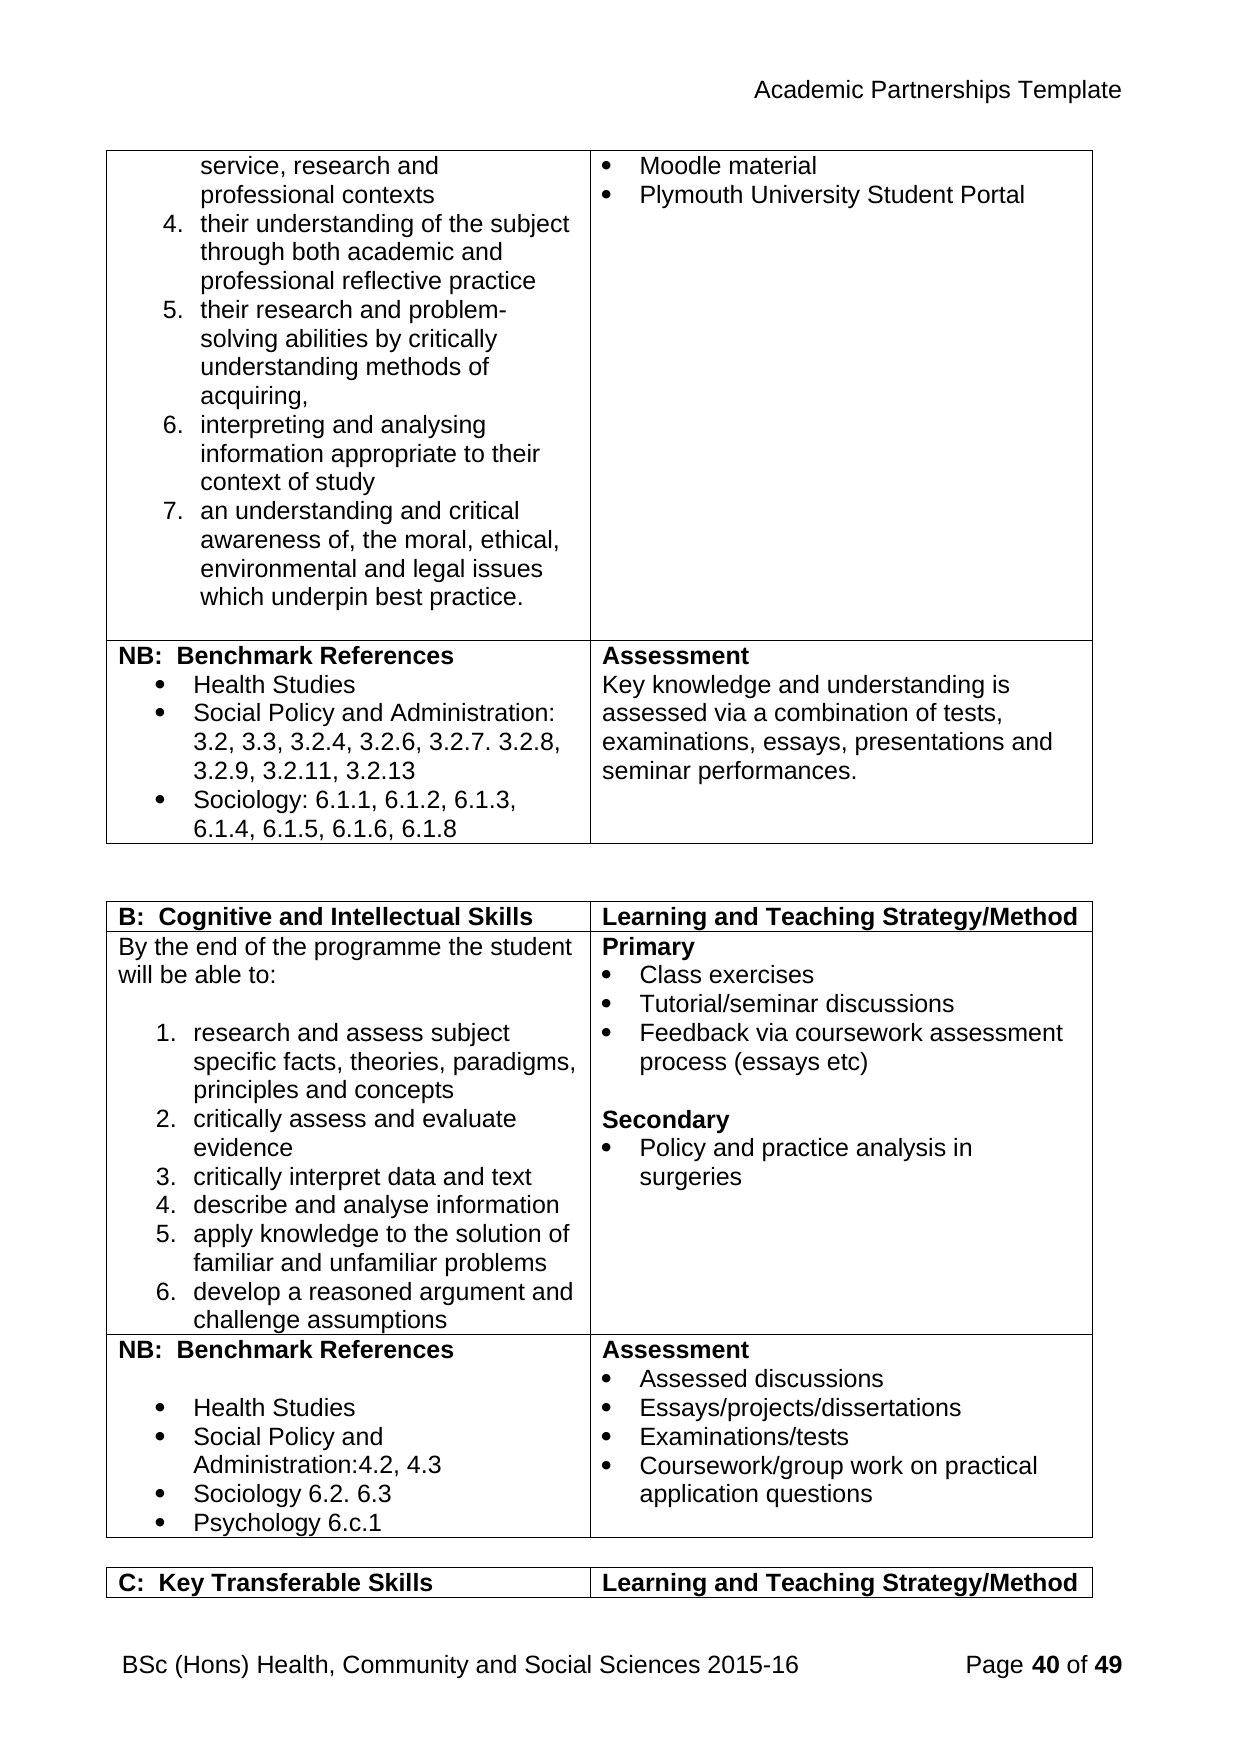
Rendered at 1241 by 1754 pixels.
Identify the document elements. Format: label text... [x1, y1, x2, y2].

table_cell NB: Benchmark References Health Studies Social Policy and Administration: 3.2, 3.3, 3.2.4, 3.2.6, 3.2.7. 3.2.8, 3.2.9, 3.2.11, 3.2.13 Sociology: 6.1.1, 6.1.2, 6.1.3, 6.1.4, 6.1.5, 6.1.6, 6.1.8 [107, 641, 590, 842]
table_cell By the end of the programme the student will be able to: research and assess subject specific facts, theories, paradigms, principles and concepts critically assess and evaluate evidence critically interpret data and text describe and analyse information apply knowledge to the solution of familiar and unfamiliar problems develop a reasoned argument and challenge assumptions [107, 932, 590, 1334]
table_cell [107, 151, 590, 640]
table_header Learning and Teaching Strategy/Method [591, 902, 1092, 931]
table_header C: Key Transferable Skills [107, 1568, 590, 1597]
table_cell Assessment Assessed discussions Essays/projects/dissertations Examinations/tests Coursework/group work on practical application questions [591, 1335, 1092, 1537]
table_cell NB: Benchmark References Health Studies Social Policy and Administration:4.2, 4.3 Sociology 6.2. 6.3 Psychology 6.c.1 [107, 1335, 590, 1537]
table_cell Primary Class exercises Tutorial/seminar discussions Feedback via coursework assessment process (essays etc) Secondary Policy and practice analysis in surgeries [591, 932, 1092, 1334]
table_header B: Cognitive and Intellectual Skills [107, 902, 590, 931]
table_header Learning and Teaching Strategy/Method [591, 1568, 1092, 1597]
table_cell Assessment Key knowledge and understanding is assessed via a combination of tests, examinations, essays, presentations and seminar performances. [591, 641, 1092, 842]
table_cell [591, 151, 1092, 640]
